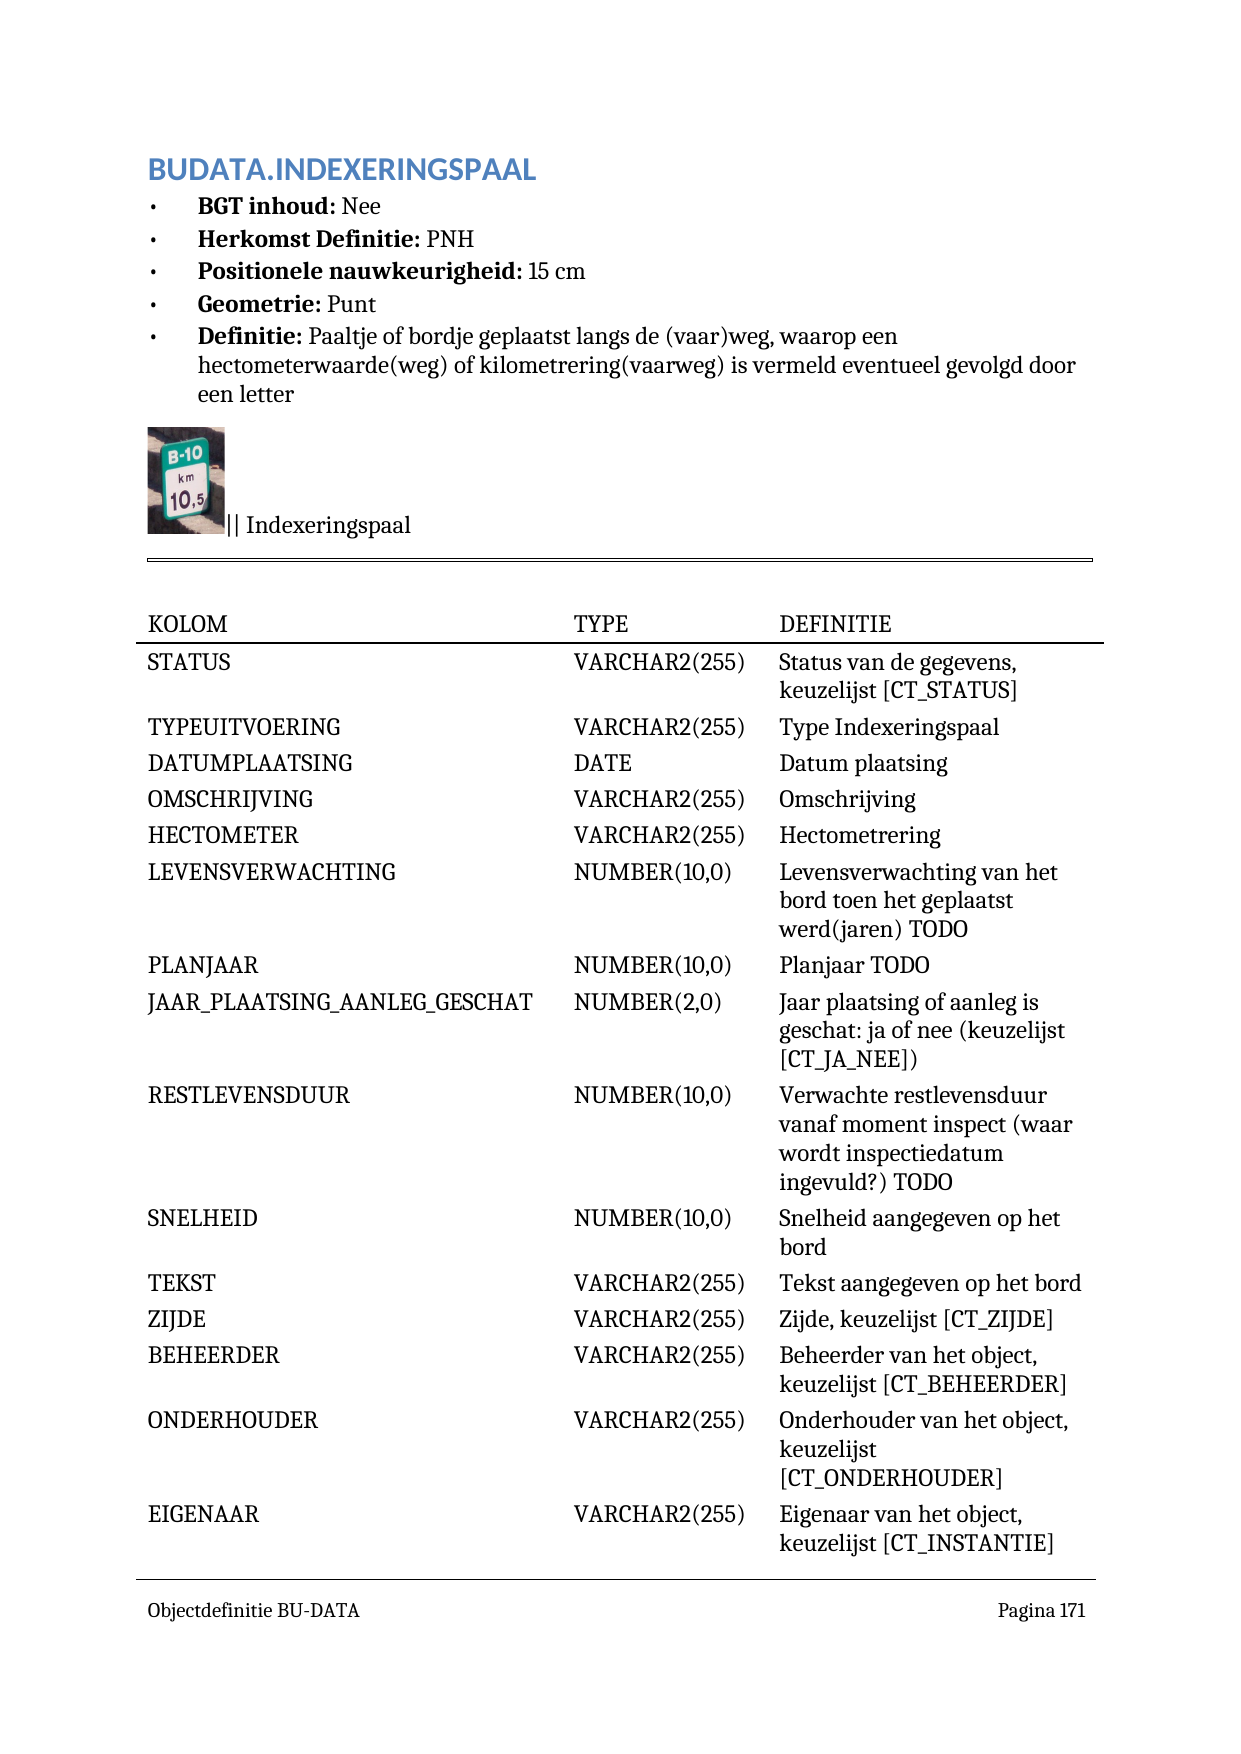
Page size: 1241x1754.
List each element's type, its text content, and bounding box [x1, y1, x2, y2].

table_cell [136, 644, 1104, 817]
list Geometrie: Punt [148, 289, 1093, 318]
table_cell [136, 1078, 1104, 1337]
list Herkomst Definitie: PNH [148, 224, 1093, 253]
subtitle BUDATA.INDEXERINGSPAAL [148, 148, 1093, 188]
text || Indexeringspaal [148, 427, 1093, 539]
picture [147, 427, 225, 534]
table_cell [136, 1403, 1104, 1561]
list BGT inhoud: Nee [148, 192, 1093, 221]
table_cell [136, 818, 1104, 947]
list Definitie: Paaltje of bordje geplaatst langs de (vaar)weg, waarop een hectometerwaarde(weg) of kilometrering(vaarweg) is vermeld eventueel gevolgd door een letter [148, 322, 1093, 408]
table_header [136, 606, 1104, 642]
list Positionele nauwkeurigheid: 15 cm [148, 257, 1093, 286]
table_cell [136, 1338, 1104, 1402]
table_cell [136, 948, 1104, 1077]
